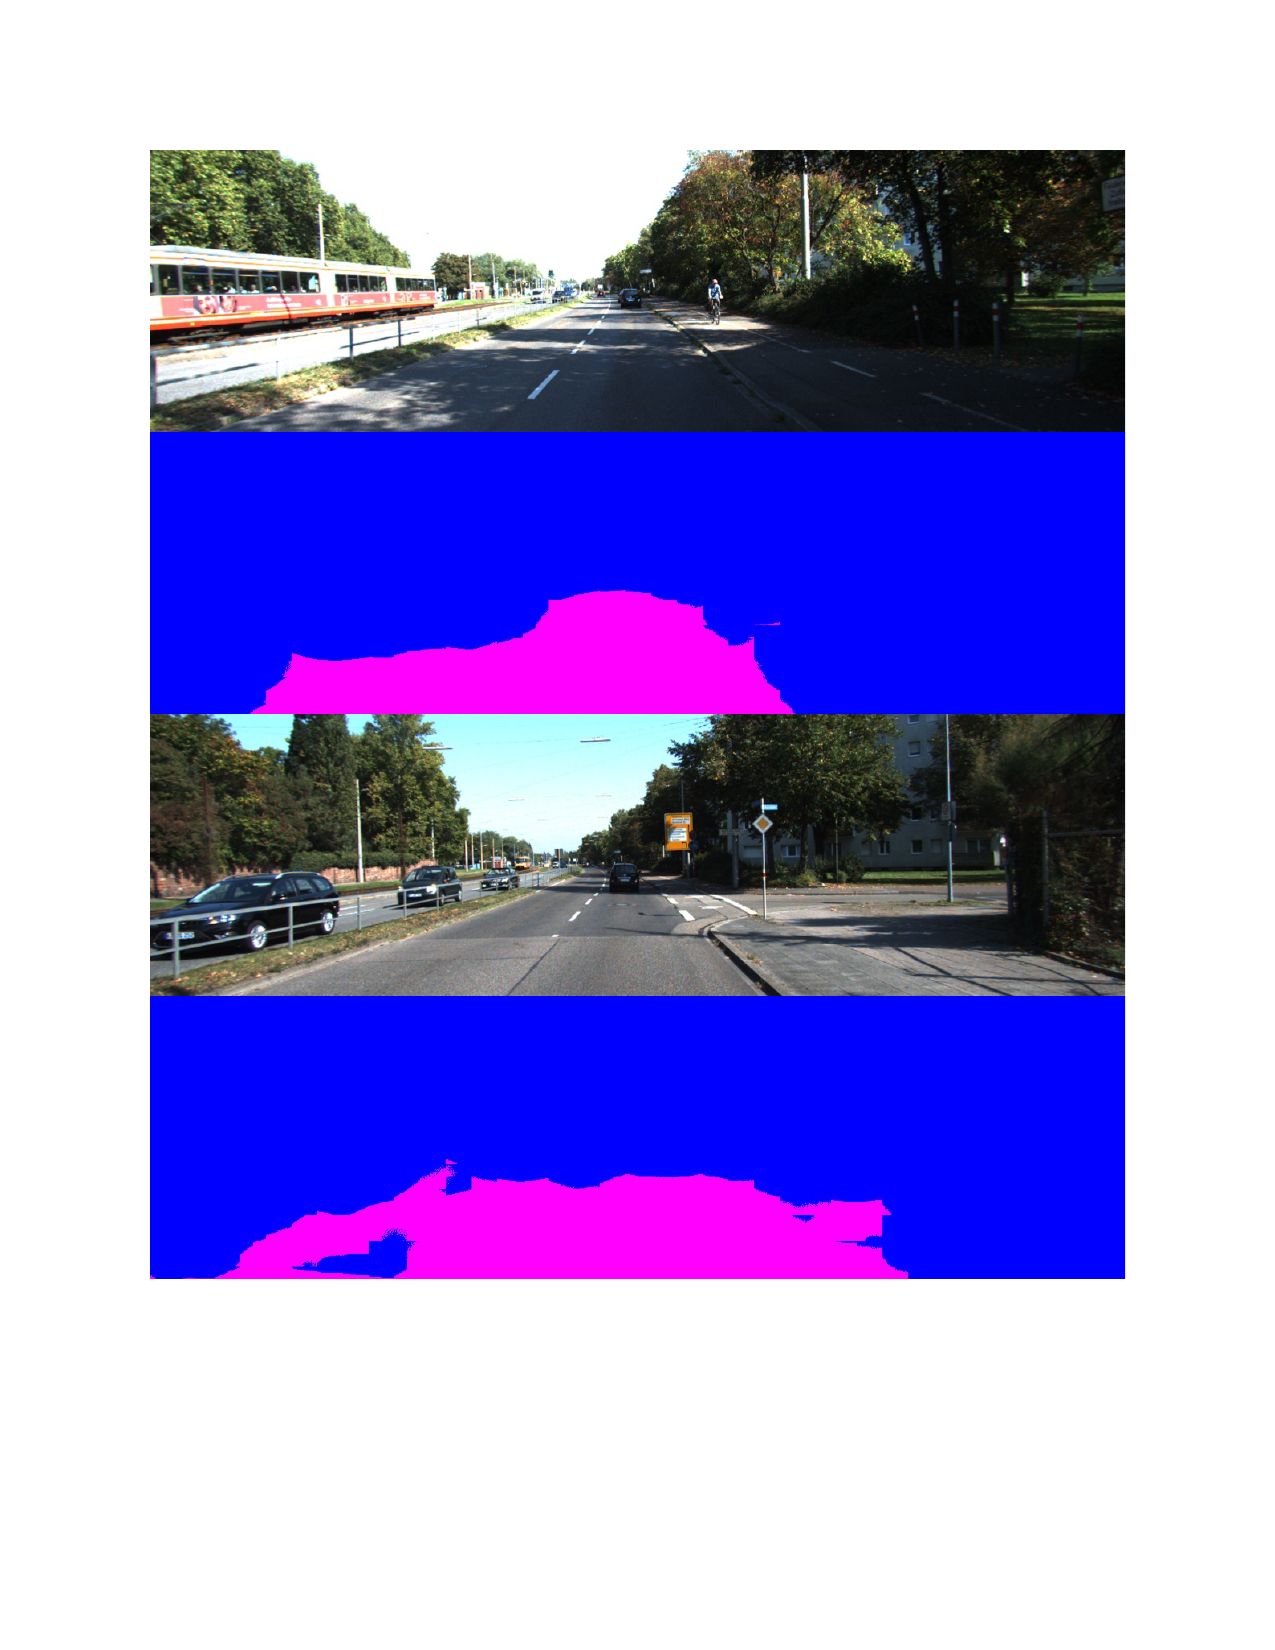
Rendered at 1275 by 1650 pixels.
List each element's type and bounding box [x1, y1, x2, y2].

picture [150, 150, 1125, 1279]
